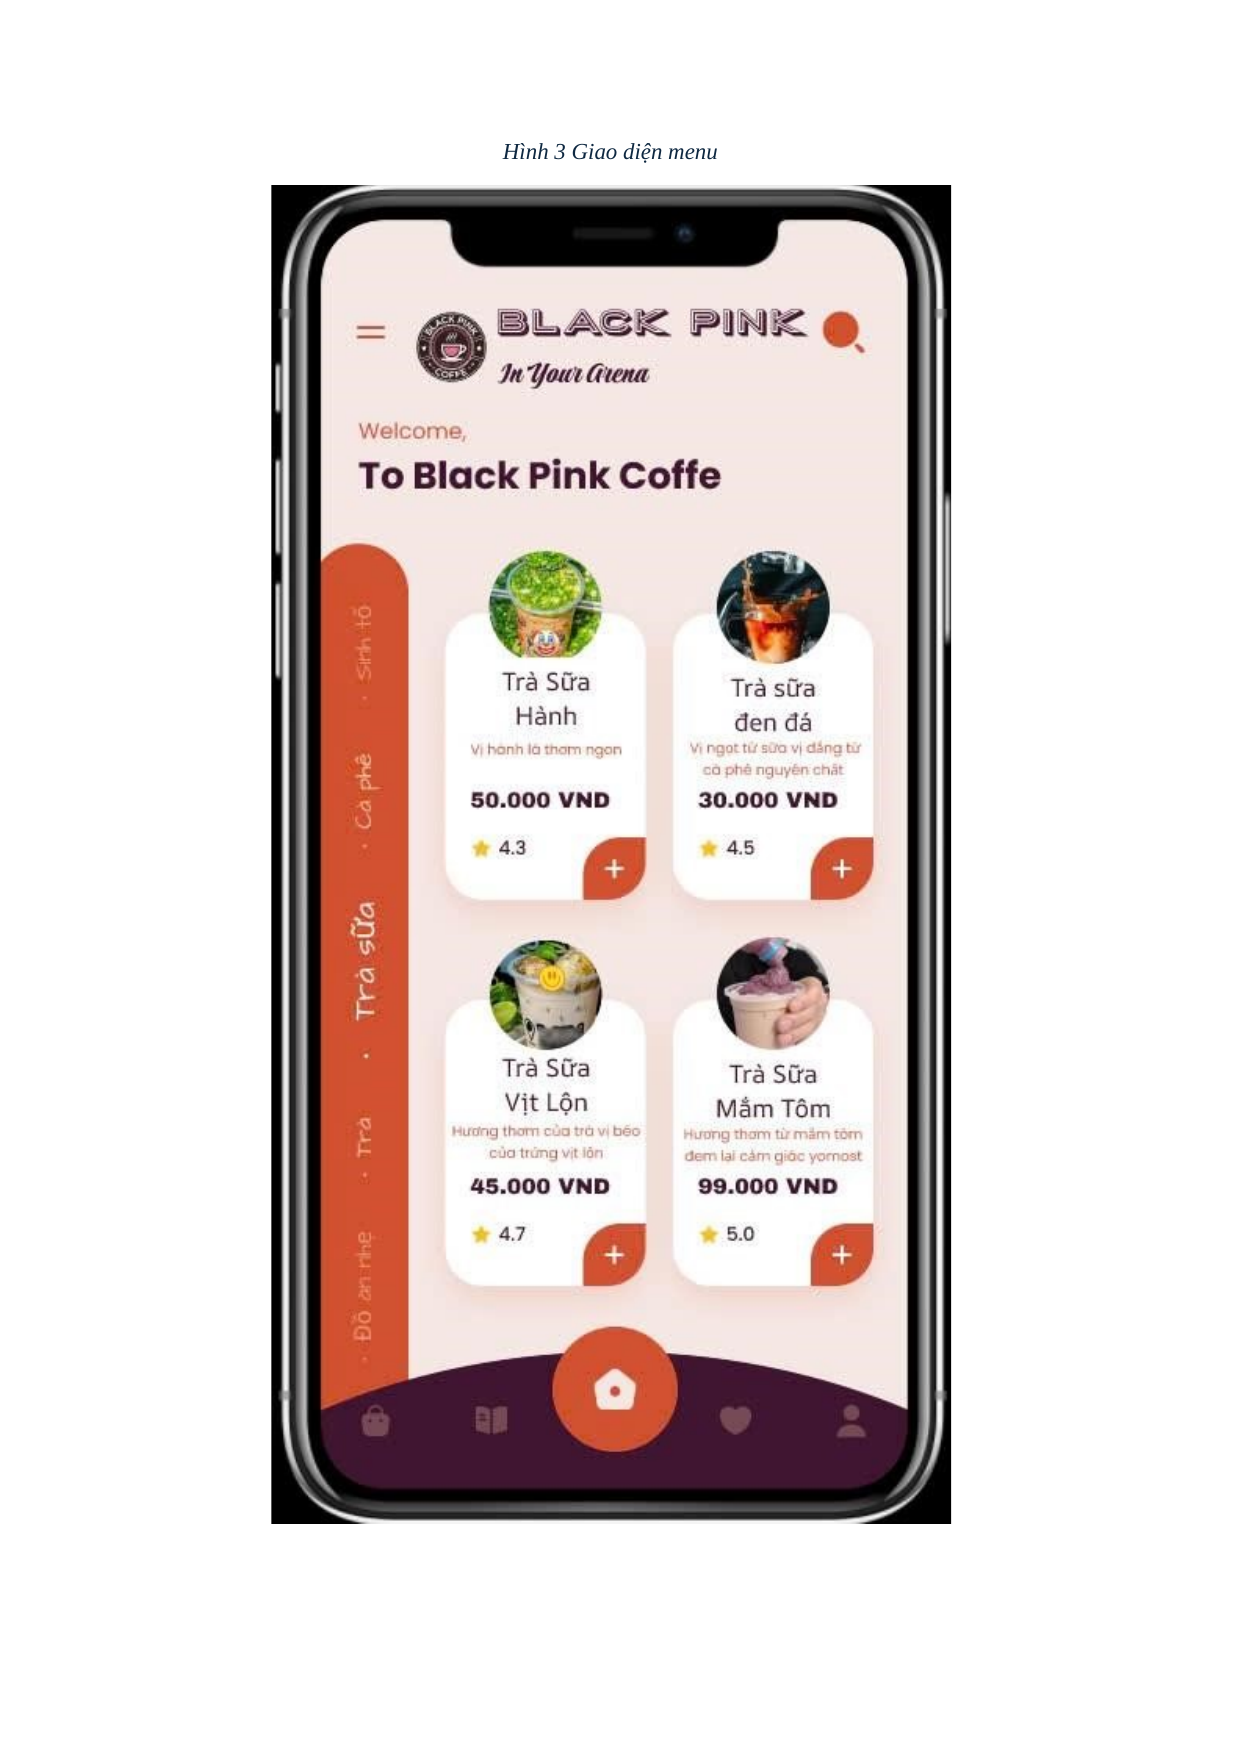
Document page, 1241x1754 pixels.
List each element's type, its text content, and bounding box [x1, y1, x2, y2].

picture [271, 185, 952, 1524]
text Hình 3 Giao diện menu [71, 138, 1152, 164]
